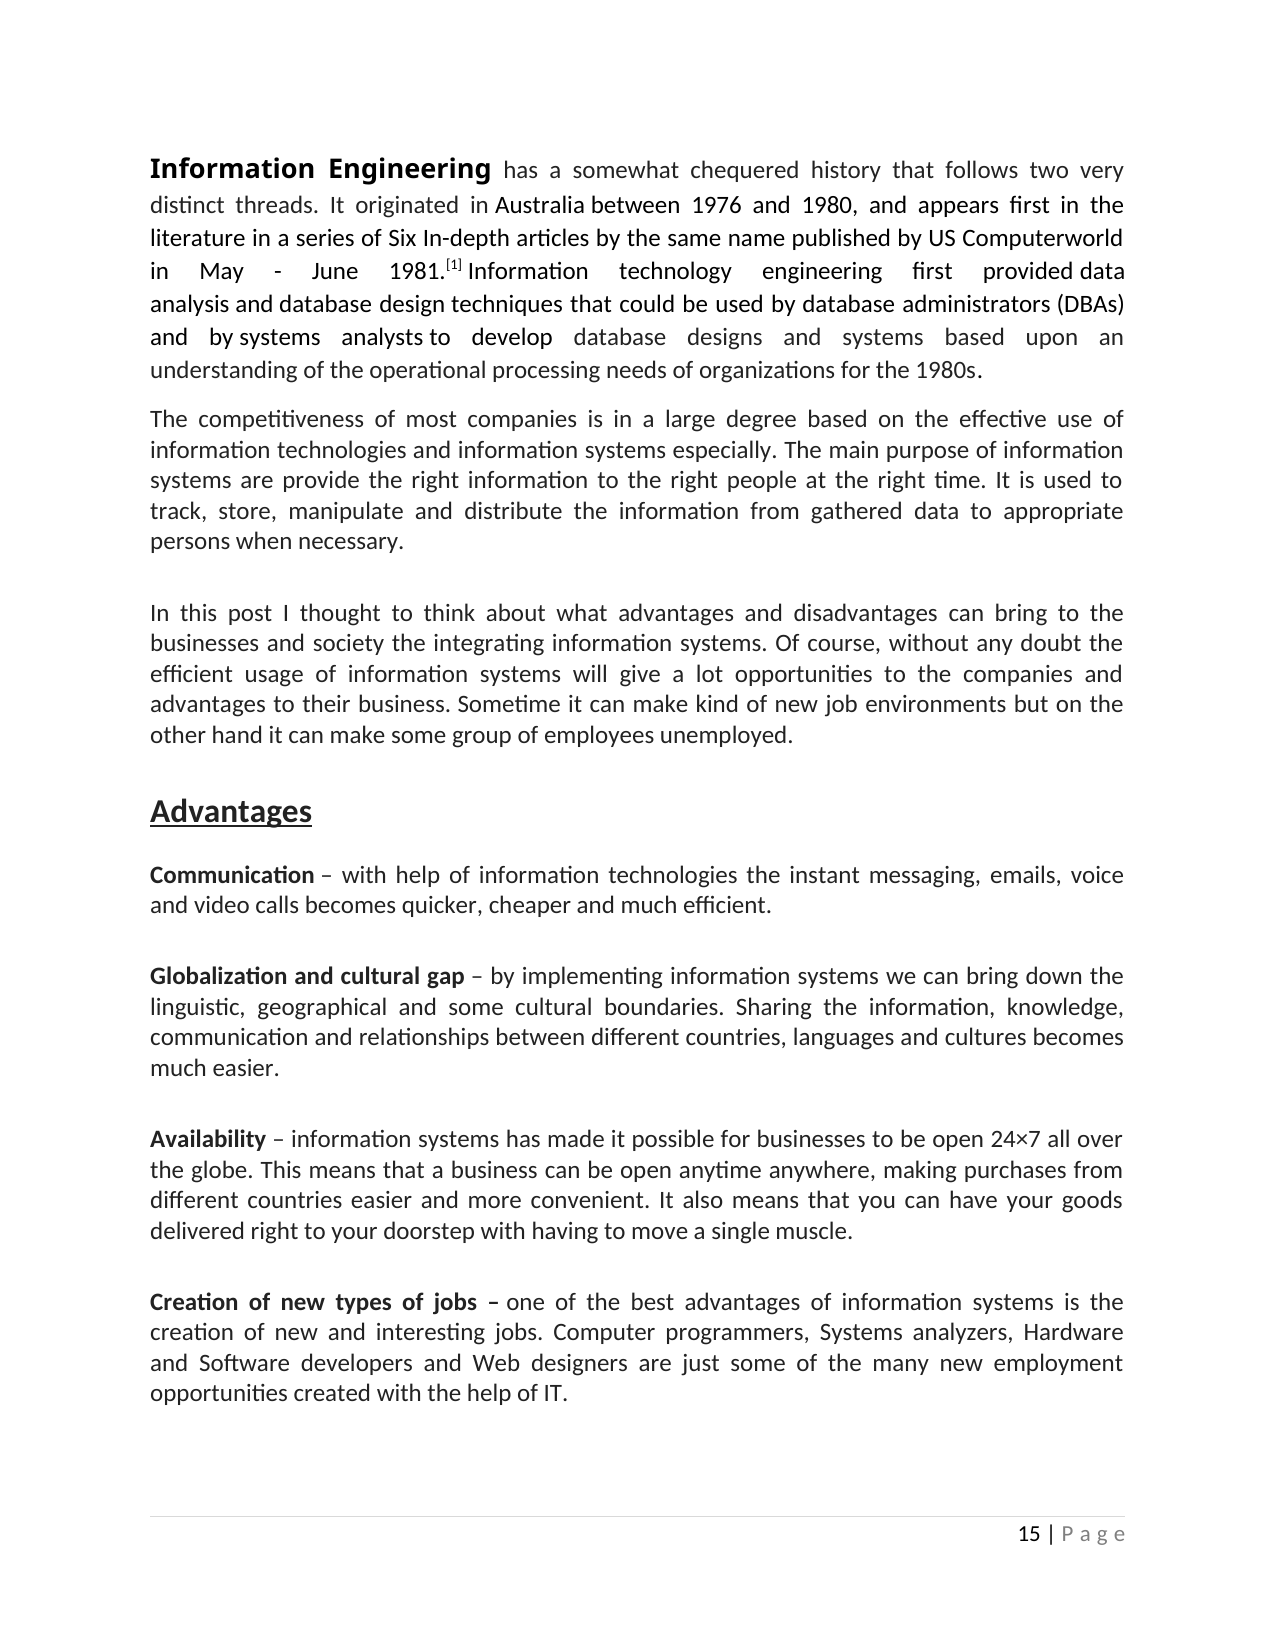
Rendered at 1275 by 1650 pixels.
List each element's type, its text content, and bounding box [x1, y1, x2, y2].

text Communication – with help of information technologies the instant messaging, emails, voice and video calls becomes quicker, cheaper and much efficient. [150, 859, 1125, 920]
text Availability – information systems has made it possible for businesses to be open 24×7 all over the globe. This means that a business can be open anytime anywhere, making purchases from different countries easier and more convenient. It also means that you can have your goods delivered right to your doorstep with having to move a single muscle. [150, 1123, 1125, 1245]
text In this post I thought to think about what advantages and disadvantages can bring to the businesses and society the integrating information systems. Of course, without any doubt the efficient usage of information systems will give a lot opportunities to the companies and advantages to their business. Sometime it can make kind of new job environments but on the other hand it can make some group of employees unemployed. [150, 597, 1125, 749]
subtitle Advantages [150, 790, 1125, 831]
text Creation of new types of jobs – one of the best advantages of information systems is the creation of new and interesting jobs. Computer programmers, Systems analyzers, Hardware and Software developers and Web designers are just some of the many new employment opportunities created with the help of IT. [150, 1286, 1125, 1408]
text Information Engineering has a somewhat chequered history that follows two very distinct threads. It originated in Australia between 1976 and 1980, and appears first in the literature in a series of Six In-depth articles by the same name published by US Computerworld in May - June 1981.[1] Information technology engineering first provided data analysis and database design techniques that could be used by database administrators (DBAs) and by systems analysts to develop database designs and systems based upon an understanding of the operational processing needs of organizations for the 1980s. [150, 253, 1125, 384]
text The competitiveness of most companies is in a large degree based on the effective use of information technologies and information systems especially. The main purpose of information systems are provide the right information to the right people at the right time. It is used to track, store, manipulate and distribute the information from gathered data to appropriate persons when necessary. [150, 403, 1125, 556]
text Information Engineering has a somewhat chequered history that follows two very distinct threads. It originated in Australia between 1976 and 1980, and appears first in the literature in a series of Six In-depth articles by the same name published by US Computerworld in May - June 1981.[1] Information technology engineering first provided data analysis and database design techniques that could be used by database administrators (DBAs) and by systems analysts to develop database designs and systems based upon an understanding of the operational processing needs of organizations for the 1980s. [150, 150, 1125, 189]
text Globalization and cultural gap – by implementing information systems we can bring down the linguistic, geographical and some cultural boundaries. Sharing the information, knowledge, communication and relationships between different countries, languages and cultures becomes much easier. [150, 961, 1125, 1083]
